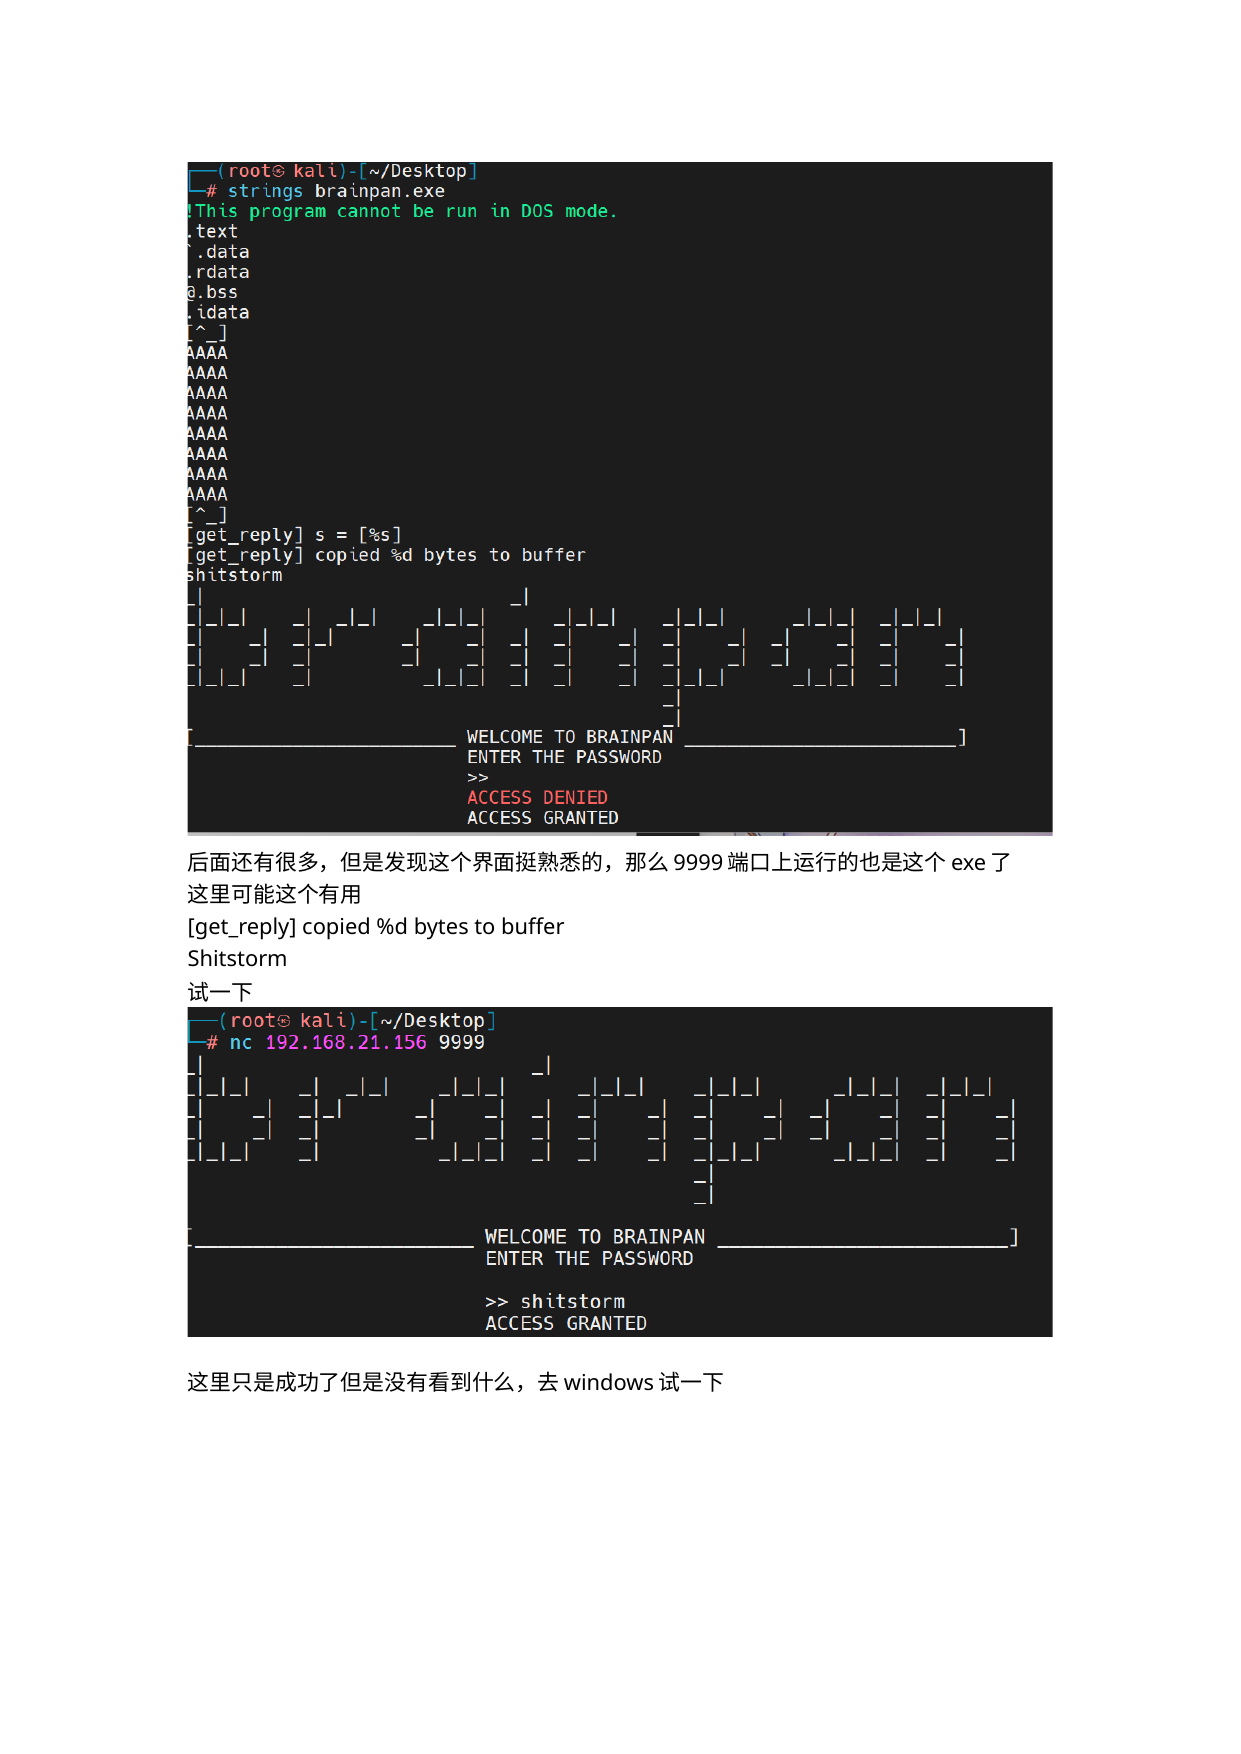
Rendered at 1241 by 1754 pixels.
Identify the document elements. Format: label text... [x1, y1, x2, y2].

text 后面还有很多，但是发现这个界面挺熟悉的，那么9999端口上运行的也是这个exe了 [187, 844, 1053, 877]
picture [187, 162, 1053, 836]
text 试一下 [187, 974, 1053, 1007]
text [get_reply] copied %d bytes to buffer [187, 909, 1053, 942]
text 这里只是成功了但是没有看到什么，去windows试一下 [187, 1364, 1053, 1397]
text 这里可能这个有用 [187, 877, 1053, 909]
picture [187, 1007, 1053, 1337]
text Shitstorm [187, 942, 1053, 974]
